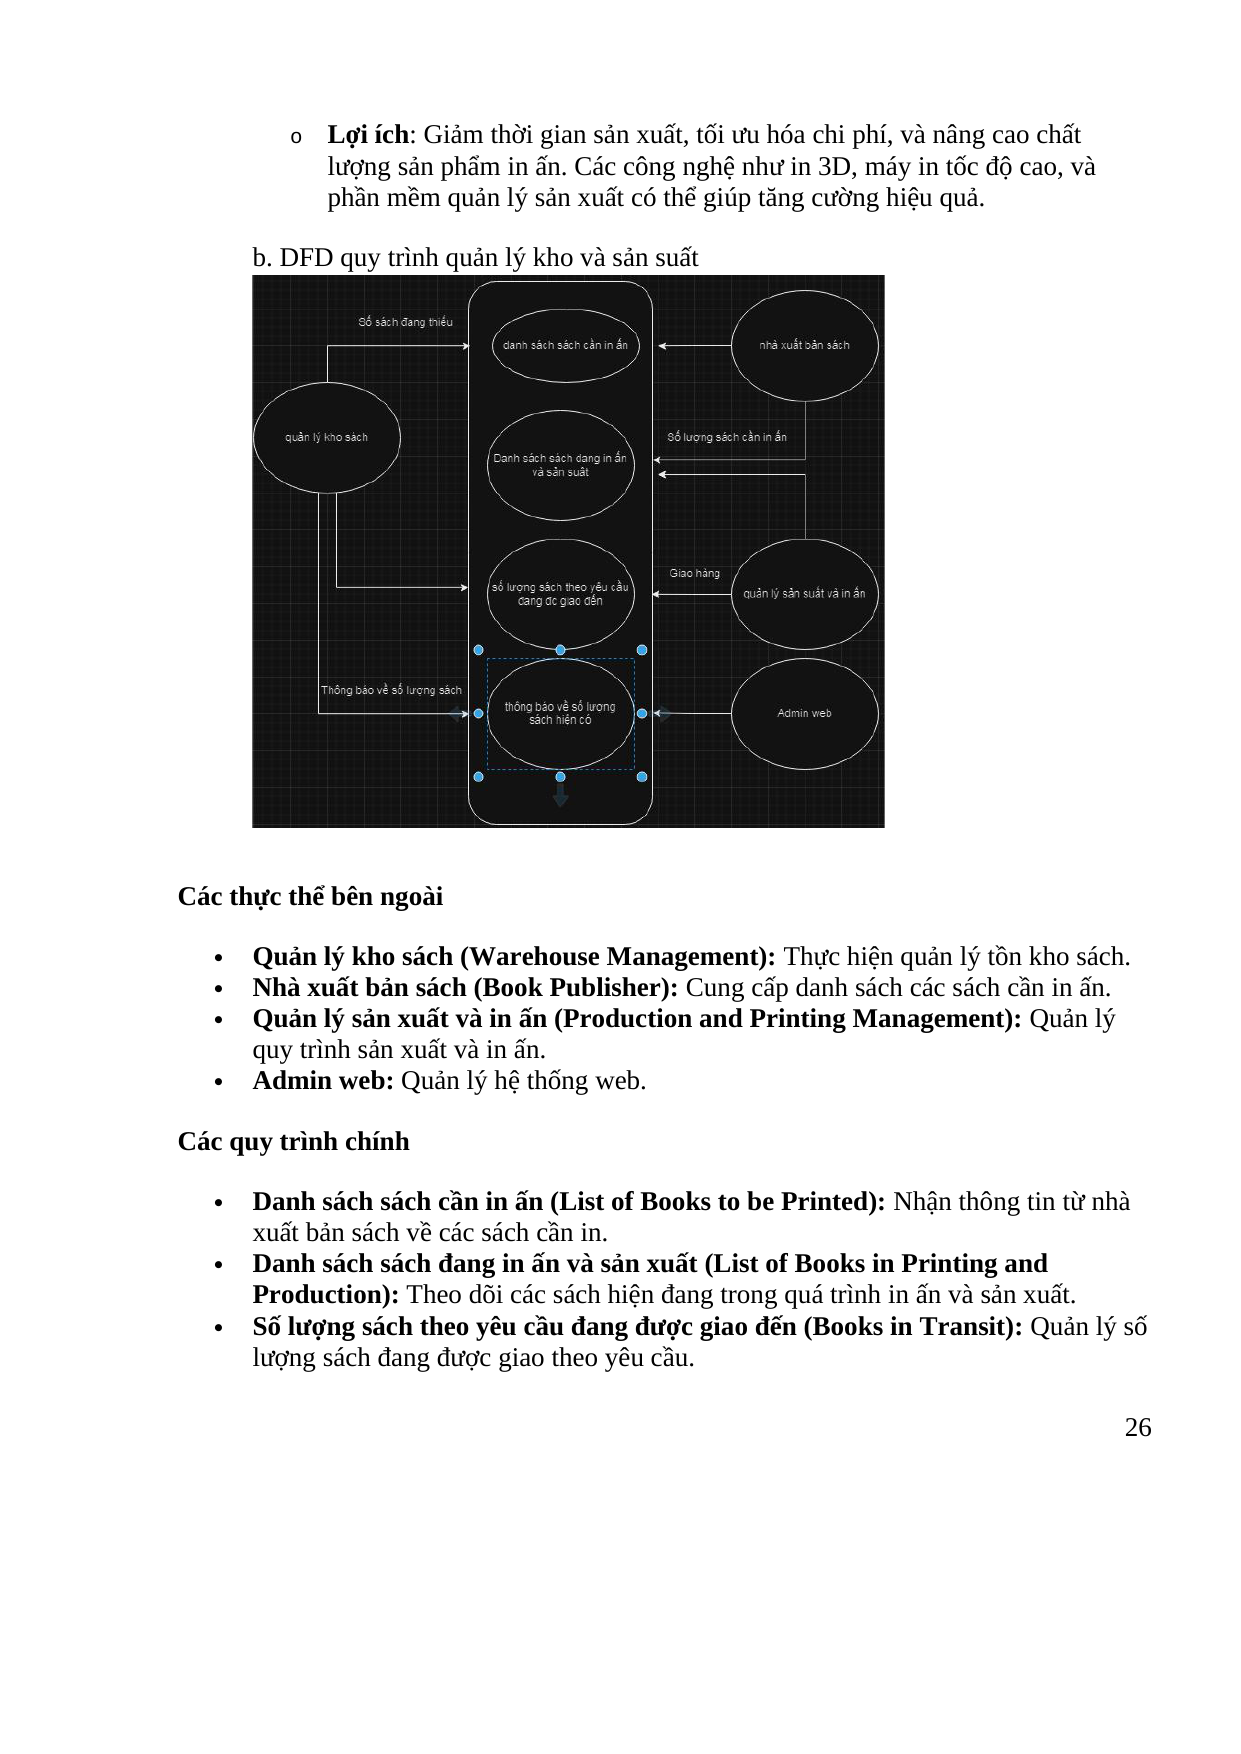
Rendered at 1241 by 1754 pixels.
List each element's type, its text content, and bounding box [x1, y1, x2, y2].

list Số lượng sách theo yêu cầu đang được giao đến (Books in Transit): Quản lý số lượng sách đang được giao theo yêu cầu. [215, 1310, 1152, 1372]
list Quản lý sản xuất và in ấn (Production and Printing Management): Quản lý quy trình sản xuất và in ấn. [215, 1002, 1152, 1064]
text Các quy trình chính [177, 1125, 1152, 1156]
picture [252, 275, 885, 828]
text Các thực thể bên ngoài [177, 879, 1152, 911]
list Danh sách sách cần in ấn (List of Books to be Printed): Nhận thông tin từ nhà xuất bản sách về các sách cần in. [215, 1185, 1152, 1247]
list Lợi ích: Giảm thời gian sản xuất, tối ưu hóa chi phí, và nâng cao chất lượng sản phẩm in ấn. Các công nghệ như in 3D, máy in tốc độ cao, và phần mềm quản lý sản xuất có thể giúp tăng cường hiệu quả. [290, 118, 1152, 212]
list Quản lý kho sách (Warehouse Management): Thực hiện quản lý tồn kho sách. [215, 940, 1152, 971]
list Nhà xuất bản sách (Book Publisher): Cung cấp danh sách các sách cần in ấn. [215, 971, 1152, 1002]
list Danh sách sách đang in ấn và sản xuất (List of Books in Printing and Production): Theo dõi các sách hiện đang trong quá trình in ấn và sản xuất. [215, 1247, 1152, 1310]
list b. DFD quy trình quản lý kho và sản suất [252, 242, 1152, 273]
list Admin web: Quản lý hệ thống web. [215, 1064, 1152, 1096]
